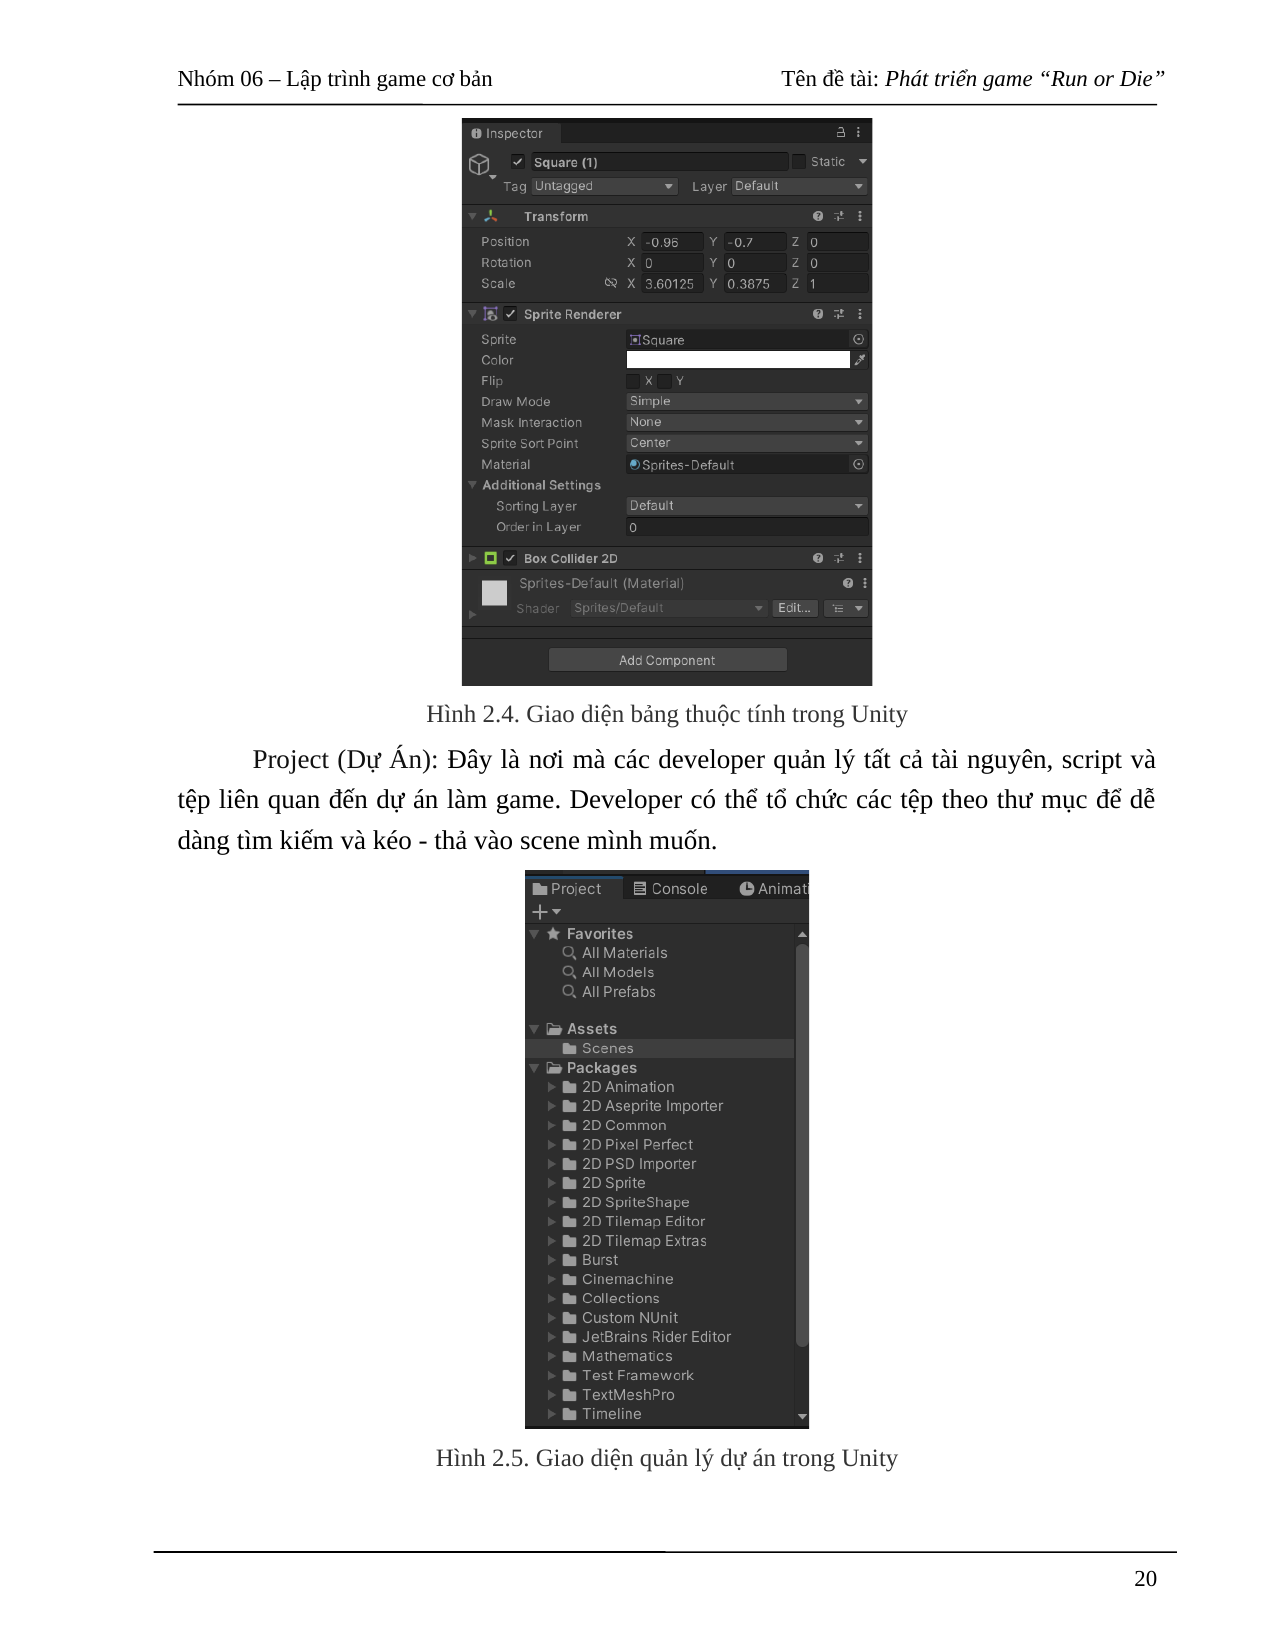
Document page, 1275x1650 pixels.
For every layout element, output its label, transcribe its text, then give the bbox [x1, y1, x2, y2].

text Hình 2.4. Giao diện bảng thuộc tính trong Unity [177, 699, 1157, 728]
text Hình 2.5. Giao diện quản lý dự án trong Unity [177, 1443, 1157, 1472]
picture [461, 118, 873, 686]
picture [525, 870, 810, 1429]
text Project (Dự Án): Đây là nơi mà các developer quản lý tất cả tài nguyên, script và tệp liên quan đến dự án làm game. Developer có thể tổ chức các tệp theo thư mục để dễ dàng tìm kiếm và kéo - thả vào scene mình muốn. [177, 743, 1157, 855]
